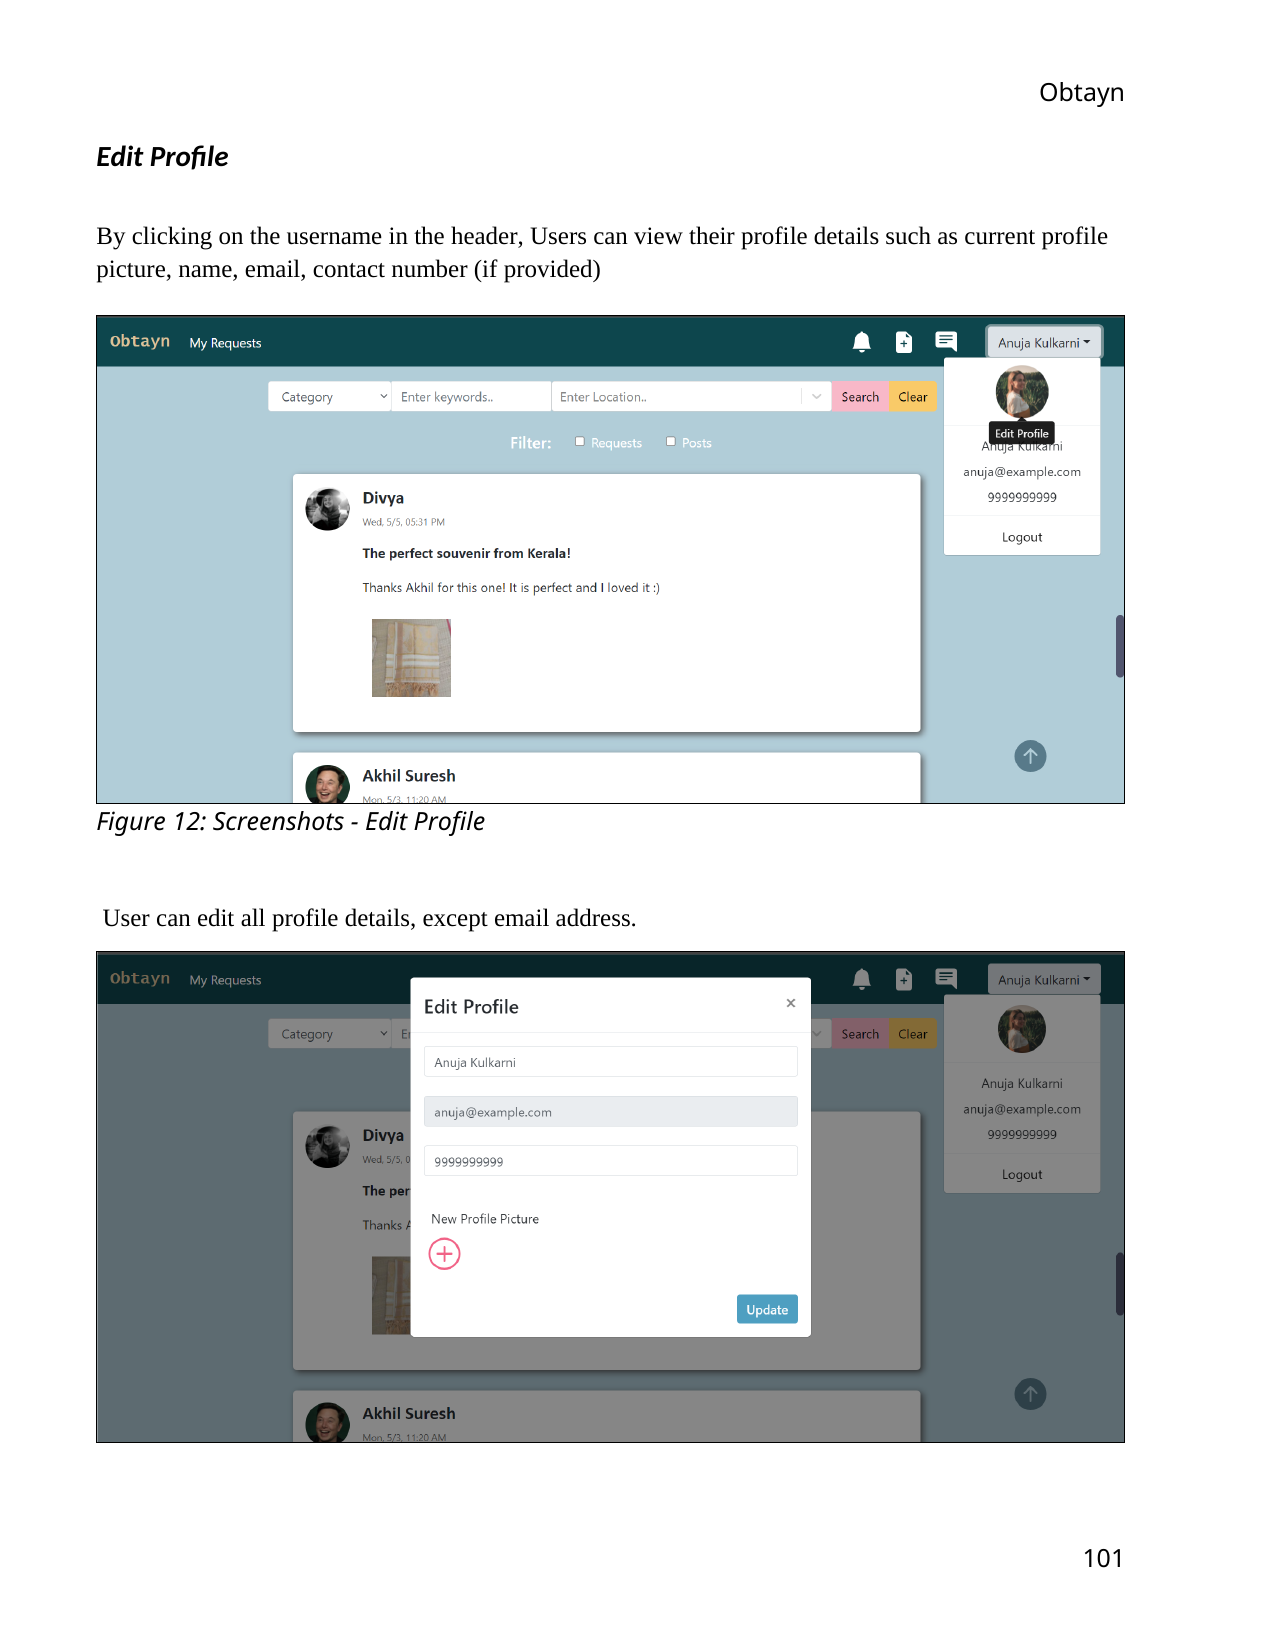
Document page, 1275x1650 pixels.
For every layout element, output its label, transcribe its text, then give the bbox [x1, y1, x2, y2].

text User can edit all profile details, except email address. [96, 903, 1125, 932]
picture [97, 952, 1124, 1442]
picture [97, 316, 1124, 803]
subtitle Edit Profile [96, 138, 1125, 174]
text By clicking on the username in the header, Users can view their profile details such as current profile picture, name, email, contact number (if provided) [96, 221, 1125, 283]
